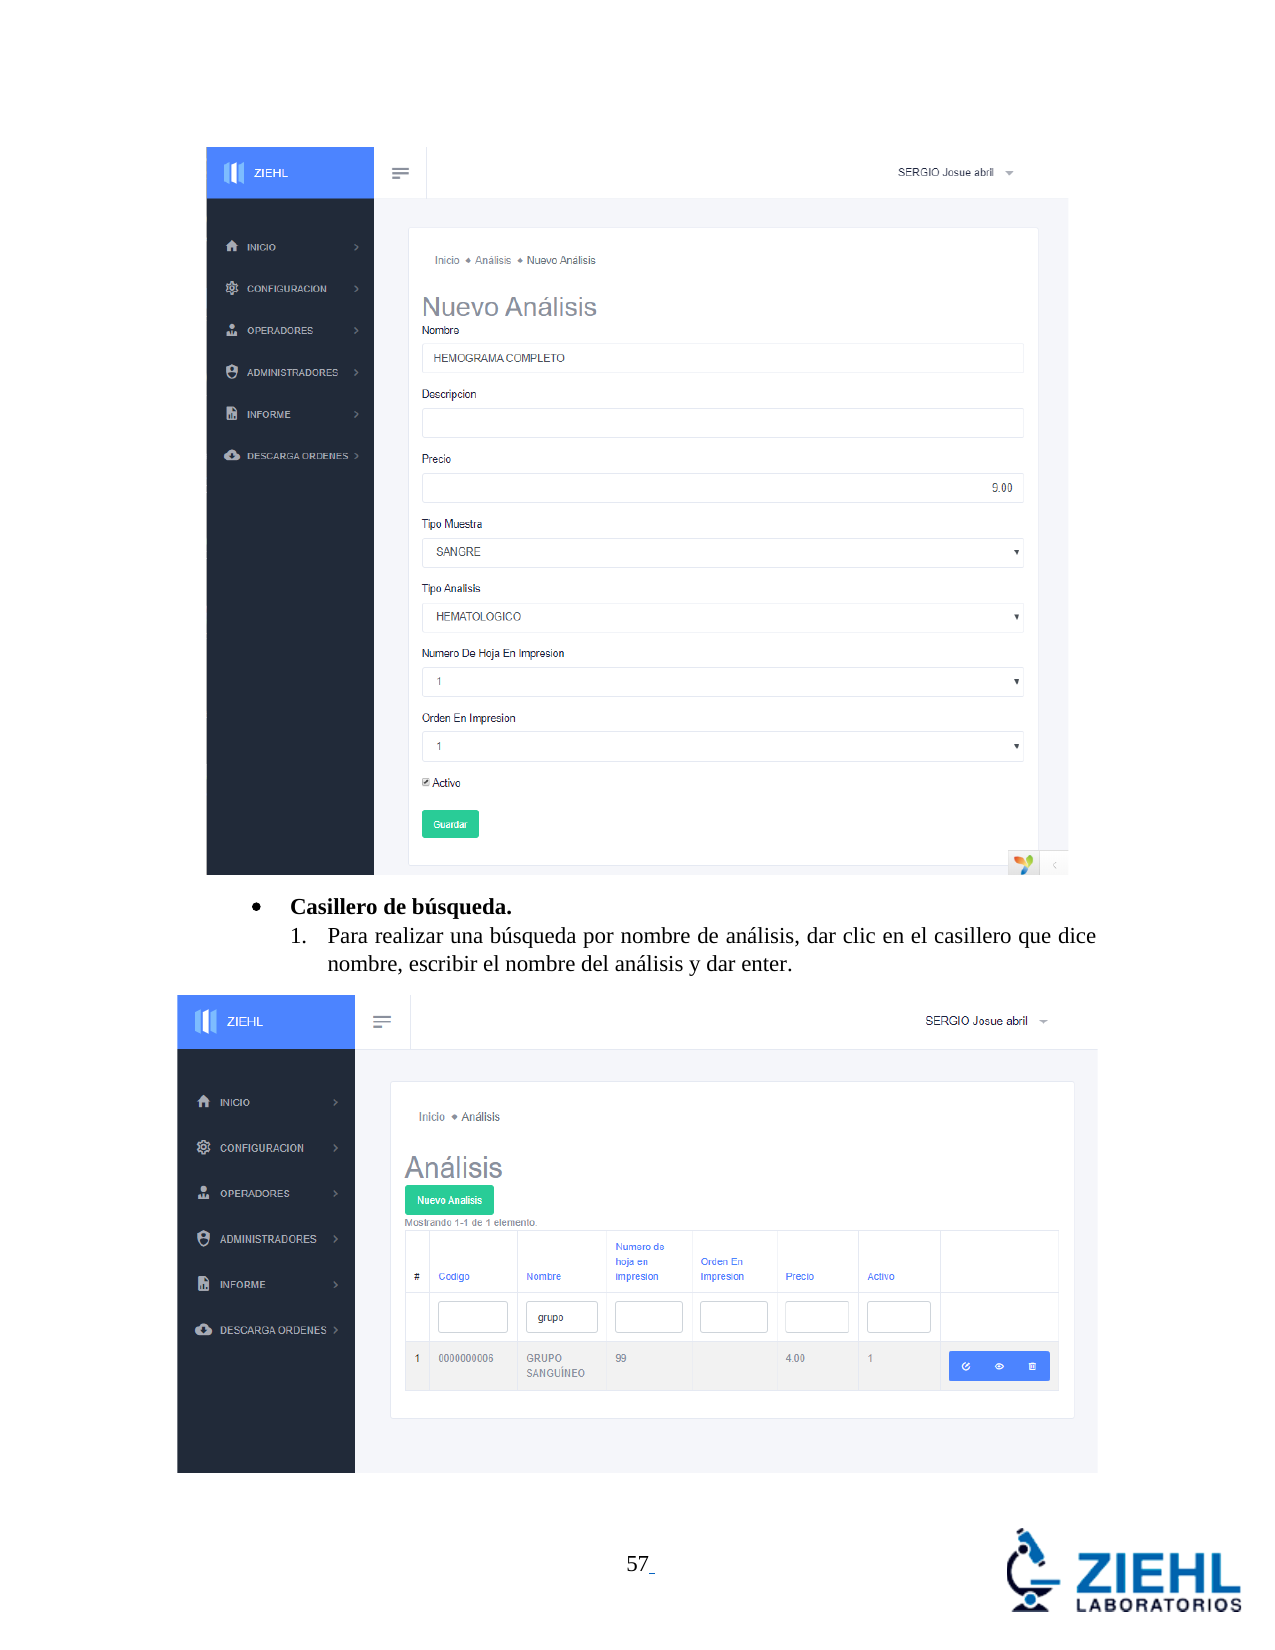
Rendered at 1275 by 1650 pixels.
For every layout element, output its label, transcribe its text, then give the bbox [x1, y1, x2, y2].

list Casillero de búsqueda. [252, 893, 1098, 920]
list Para realizar una búsqueda por nombre de análisis, dar clic en el casillero que dice nombre, escribir el nombre del análisis y dar enter. [290, 922, 1098, 977]
picture [1007, 1528, 1242, 1612]
